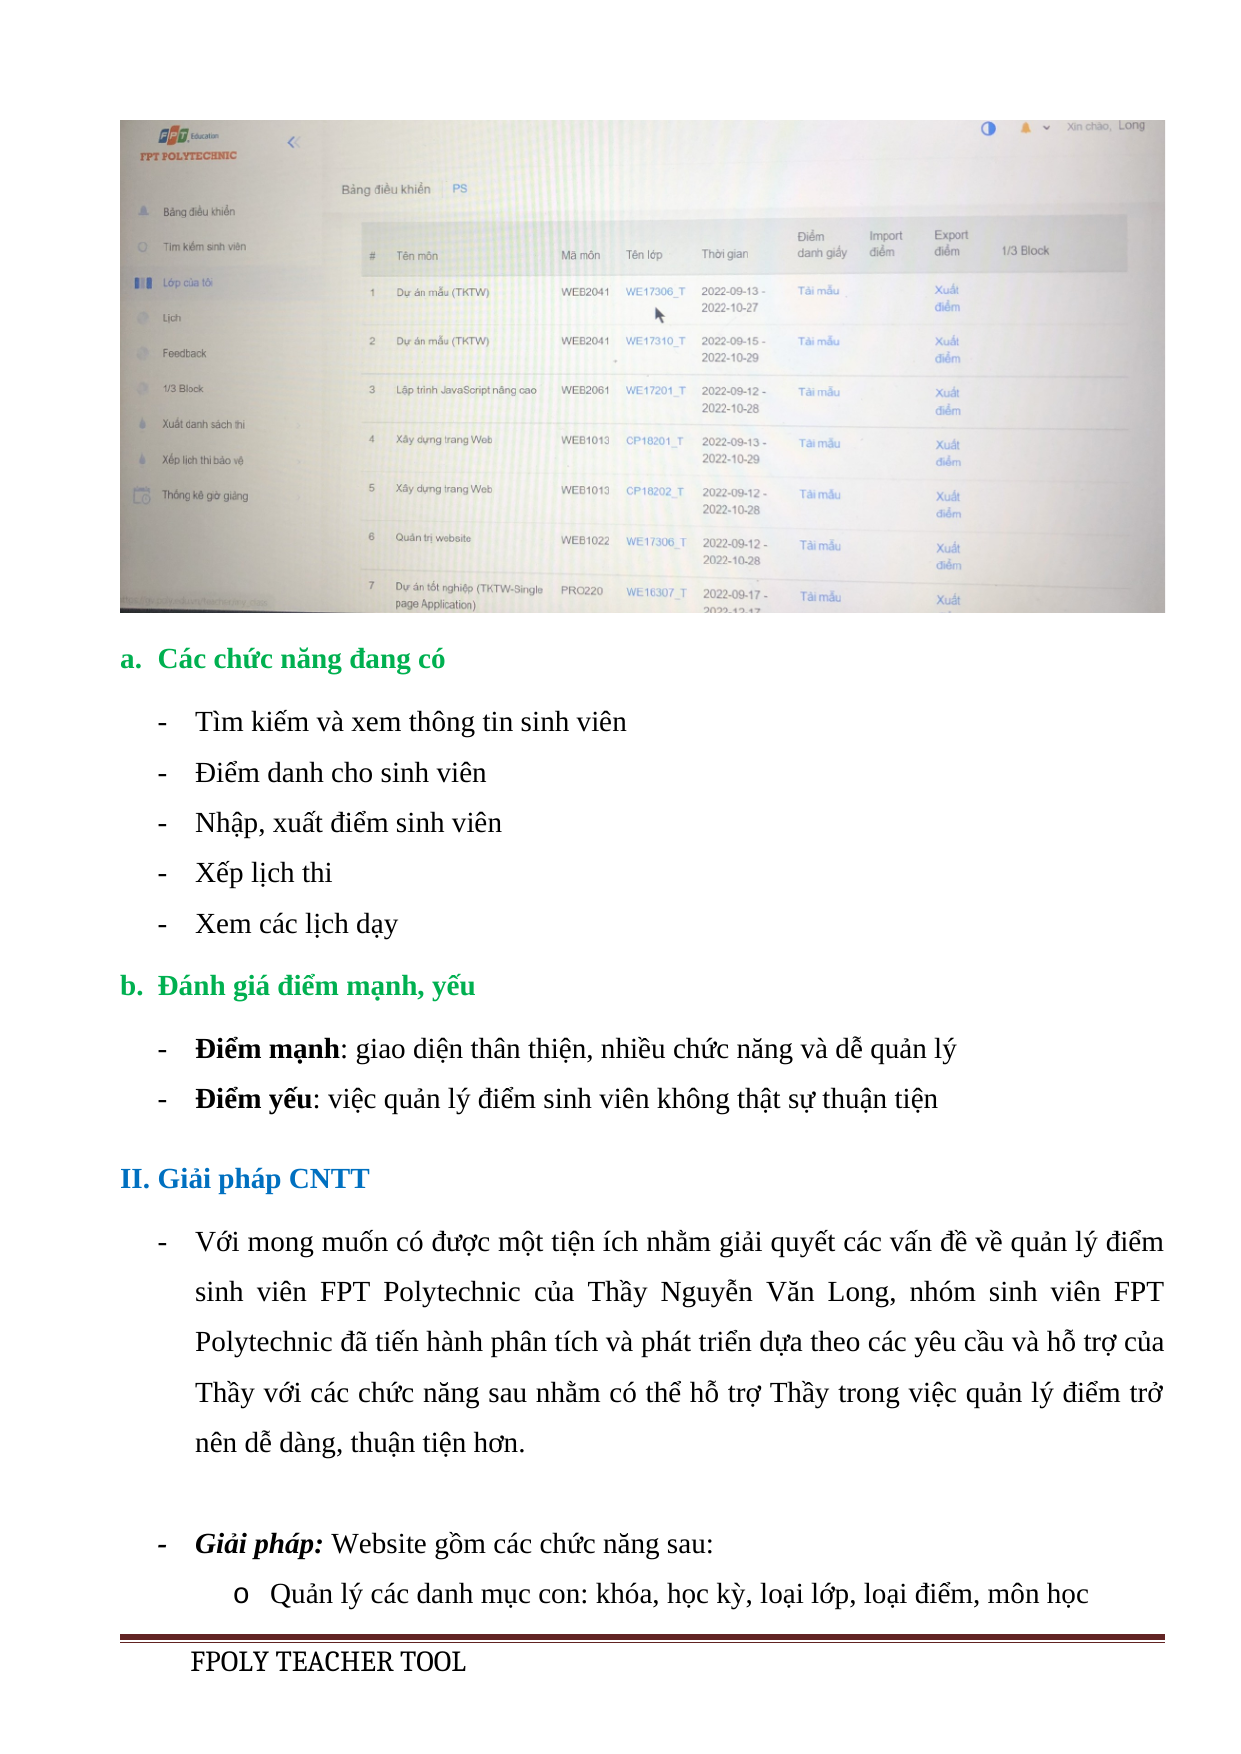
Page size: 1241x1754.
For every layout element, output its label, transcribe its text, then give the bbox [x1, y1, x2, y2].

list Tìm kiếm và xem thông tin sinh viên [157, 704, 1165, 738]
list Quản lý các danh mục con: khóa, học kỳ, loại lớp, loại điểm, môn học [232, 1576, 1165, 1612]
picture [120, 120, 1166, 613]
subtitle Các chức năng đang có [120, 642, 1165, 675]
list Điểm mạnh: giao diện thân thiện, nhiều chức năng và dễ quản lý [157, 1031, 1165, 1065]
list Với mong muốn có được một tiện ích nhằm giải quyết các vấn đề về quản lý điểm sinh viên FPT Polytechnic của Thầy Nguyễn Văn Long, nhóm sinh viên FPT Polytechnic đã tiến hành phân tích và phát triển dựa theo các yêu cầu và hỗ trợ của Thầy với các chức năng sau nhằm có thể hỗ trợ Thầy trong việc quản lý điểm trở nên dễ dàng, thuận tiện hơn. [157, 1224, 1165, 1459]
list Xếp lịch thi [157, 855, 1165, 889]
list Giải pháp: Website gồm các chức năng sau: [157, 1526, 1165, 1559]
list Điểm yếu: việc quản lý điểm sinh viên không thật sự thuận tiện [157, 1082, 1165, 1115]
subtitle Đánh giá điểm mạnh, yếu [120, 968, 1165, 1002]
subtitle Giải pháp CNTT [120, 1161, 1165, 1195]
list Xem các lịch dạy [157, 906, 1165, 939]
list Điểm danh cho sinh viên [157, 755, 1165, 788]
list Nhập, xuất điểm sinh viên [157, 805, 1165, 839]
